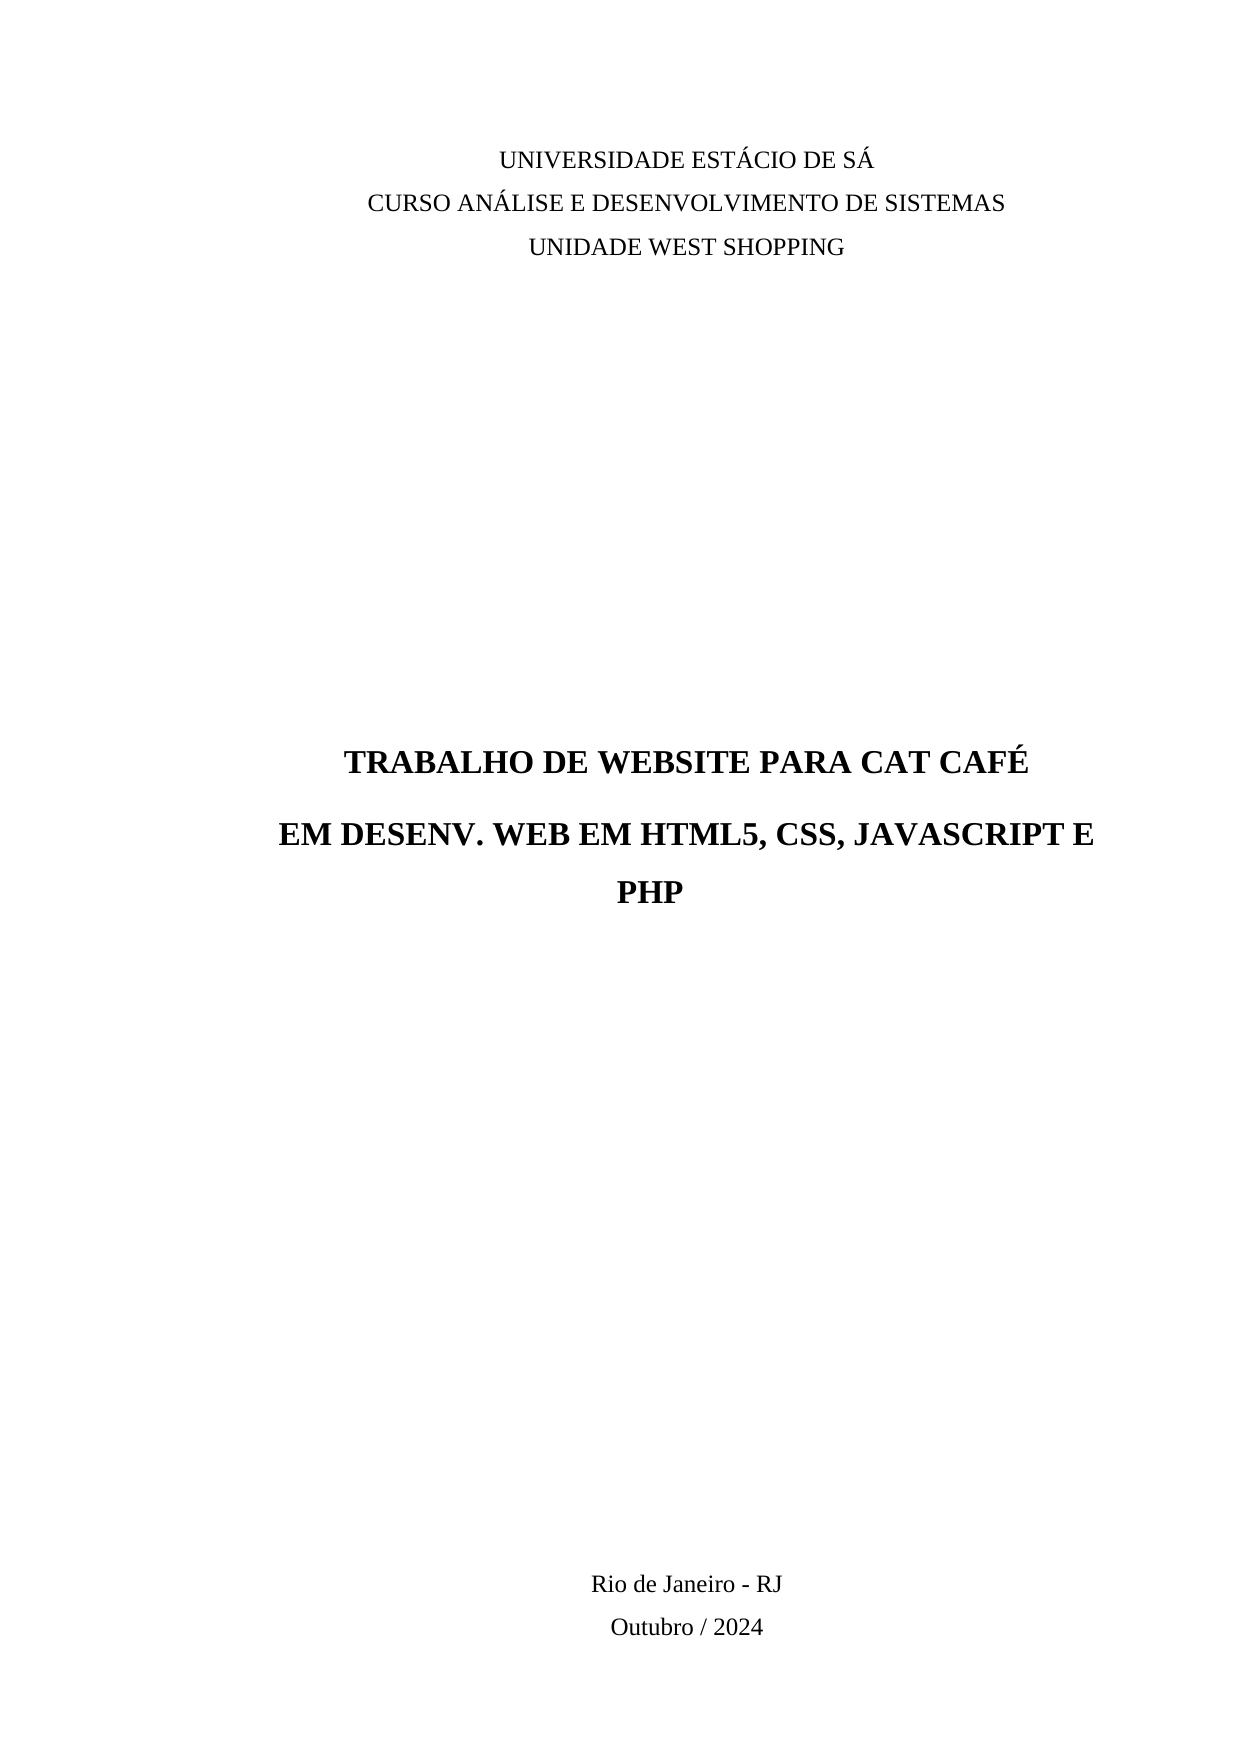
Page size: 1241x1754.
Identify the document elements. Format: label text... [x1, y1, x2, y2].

text Rio de Janeiro - RJ [177, 1569, 1122, 1598]
text EM Desenv. Web em Html5, Css, Javascript e Php [177, 814, 1122, 910]
text TRABALHO DE website para cat cafÉ [177, 743, 1122, 781]
text UNIDADE WEST SHOPPING [177, 232, 1122, 260]
text Outubro / 2024 [177, 1612, 1122, 1641]
text Universidade Estácio de Sá [177, 145, 1122, 174]
text curso ANÁLISE E desenvolvimento DE SISTEMAS [177, 188, 1122, 217]
